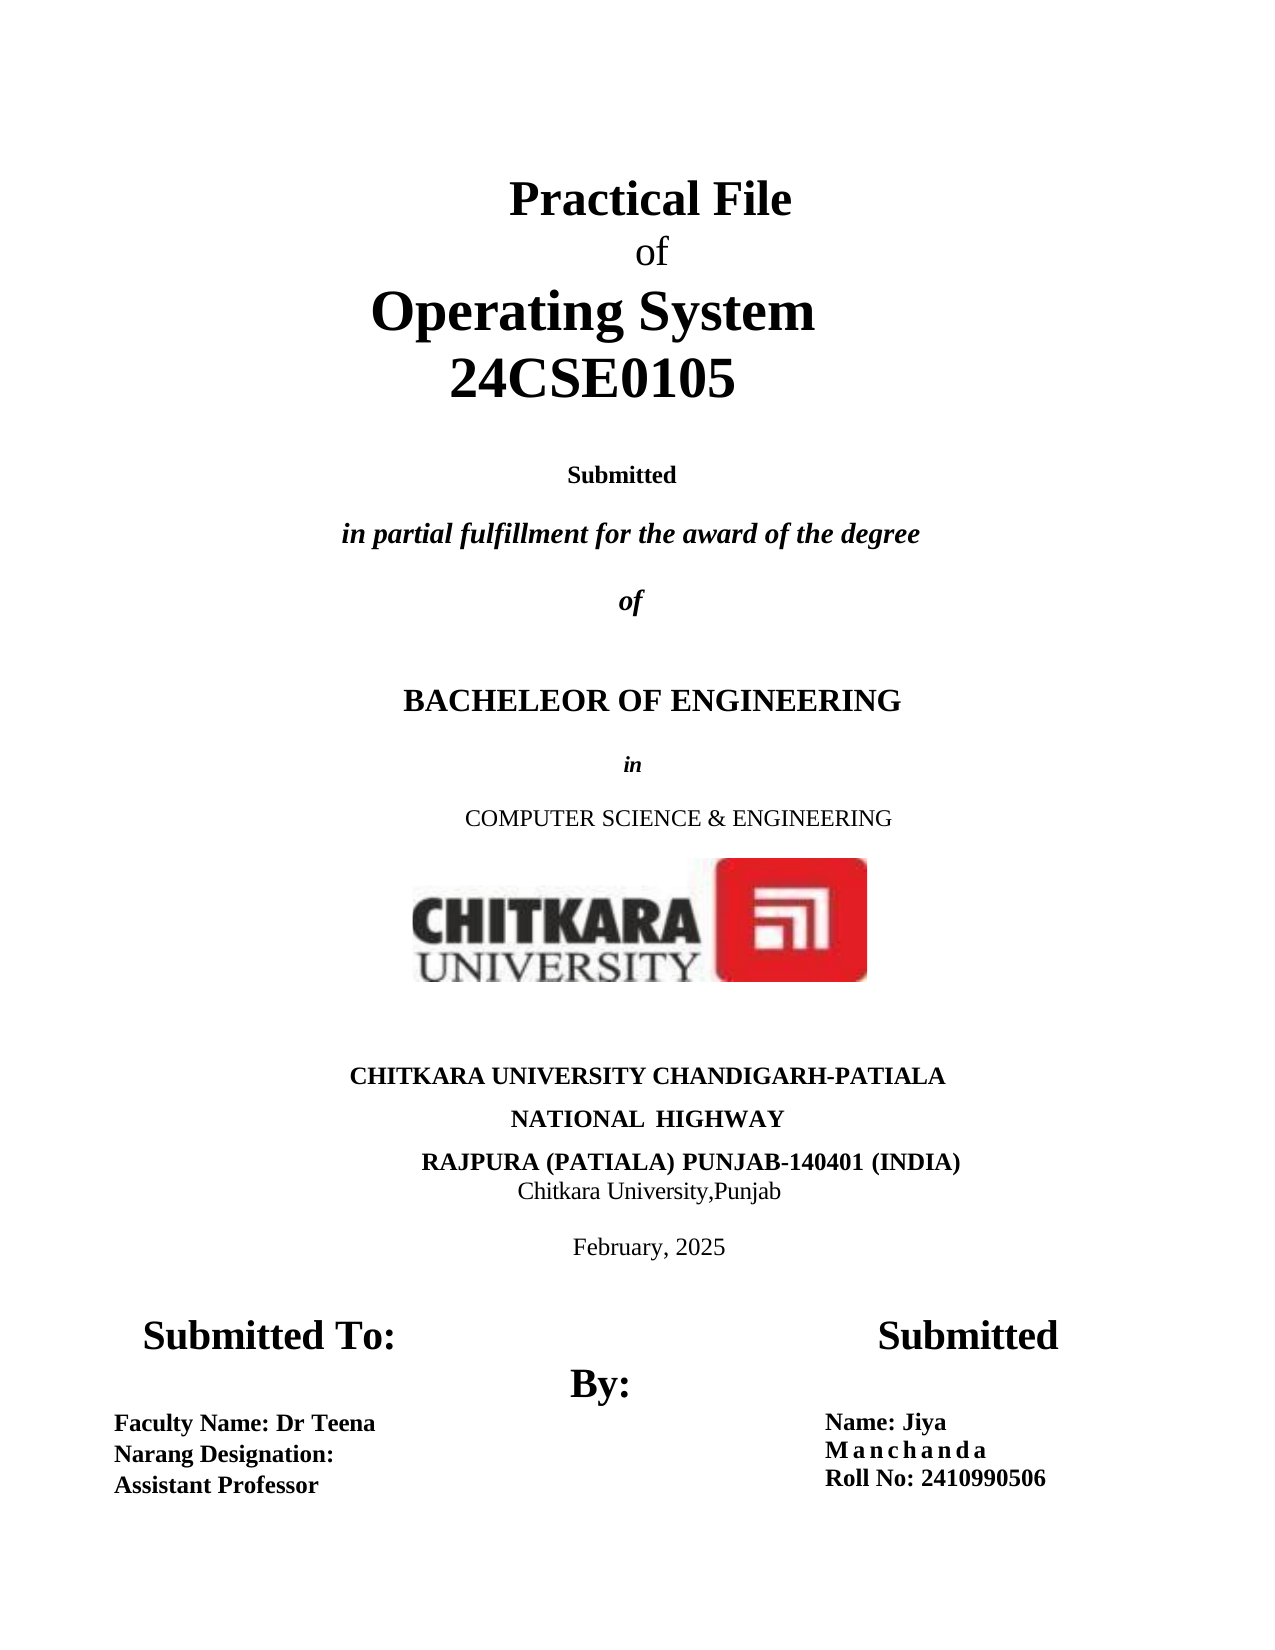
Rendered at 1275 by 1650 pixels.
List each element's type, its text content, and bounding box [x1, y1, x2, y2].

text CHITKARA UNIVERSITY CHANDIGARH-PATIALA NATIONAL HIGHWAY [347, 1061, 948, 1133]
text RAJPURA (PATIALA) PUNJAB-140401 (INDIA) [294, 1148, 1087, 1176]
text Practical File [214, 170, 1087, 227]
picture [412, 858, 868, 982]
text in [343, 751, 923, 778]
text in partial fulfillment for the award of the degree of [339, 516, 923, 617]
text BACHELEOR OF ENGINEERING [403, 682, 1087, 719]
subtitle Submitted [156, 460, 1087, 489]
text Roll No: 2410990506 [825, 1464, 1046, 1492]
text of [217, 227, 1087, 275]
subtitle Submitted To: Submitted By: [142, 1310, 1059, 1406]
title Operating System 24CSE0105 [314, 276, 872, 410]
text Chitkara University,Punjab February, 2025 [472, 1176, 826, 1261]
text Name: Jiya Manchanda [825, 1409, 1046, 1464]
text COMPUTER SCIENCE & ENGINEERING [465, 804, 1087, 832]
text Faculty Name: Dr Teena Narang Designation: Assistant Professor [114, 1408, 431, 1499]
